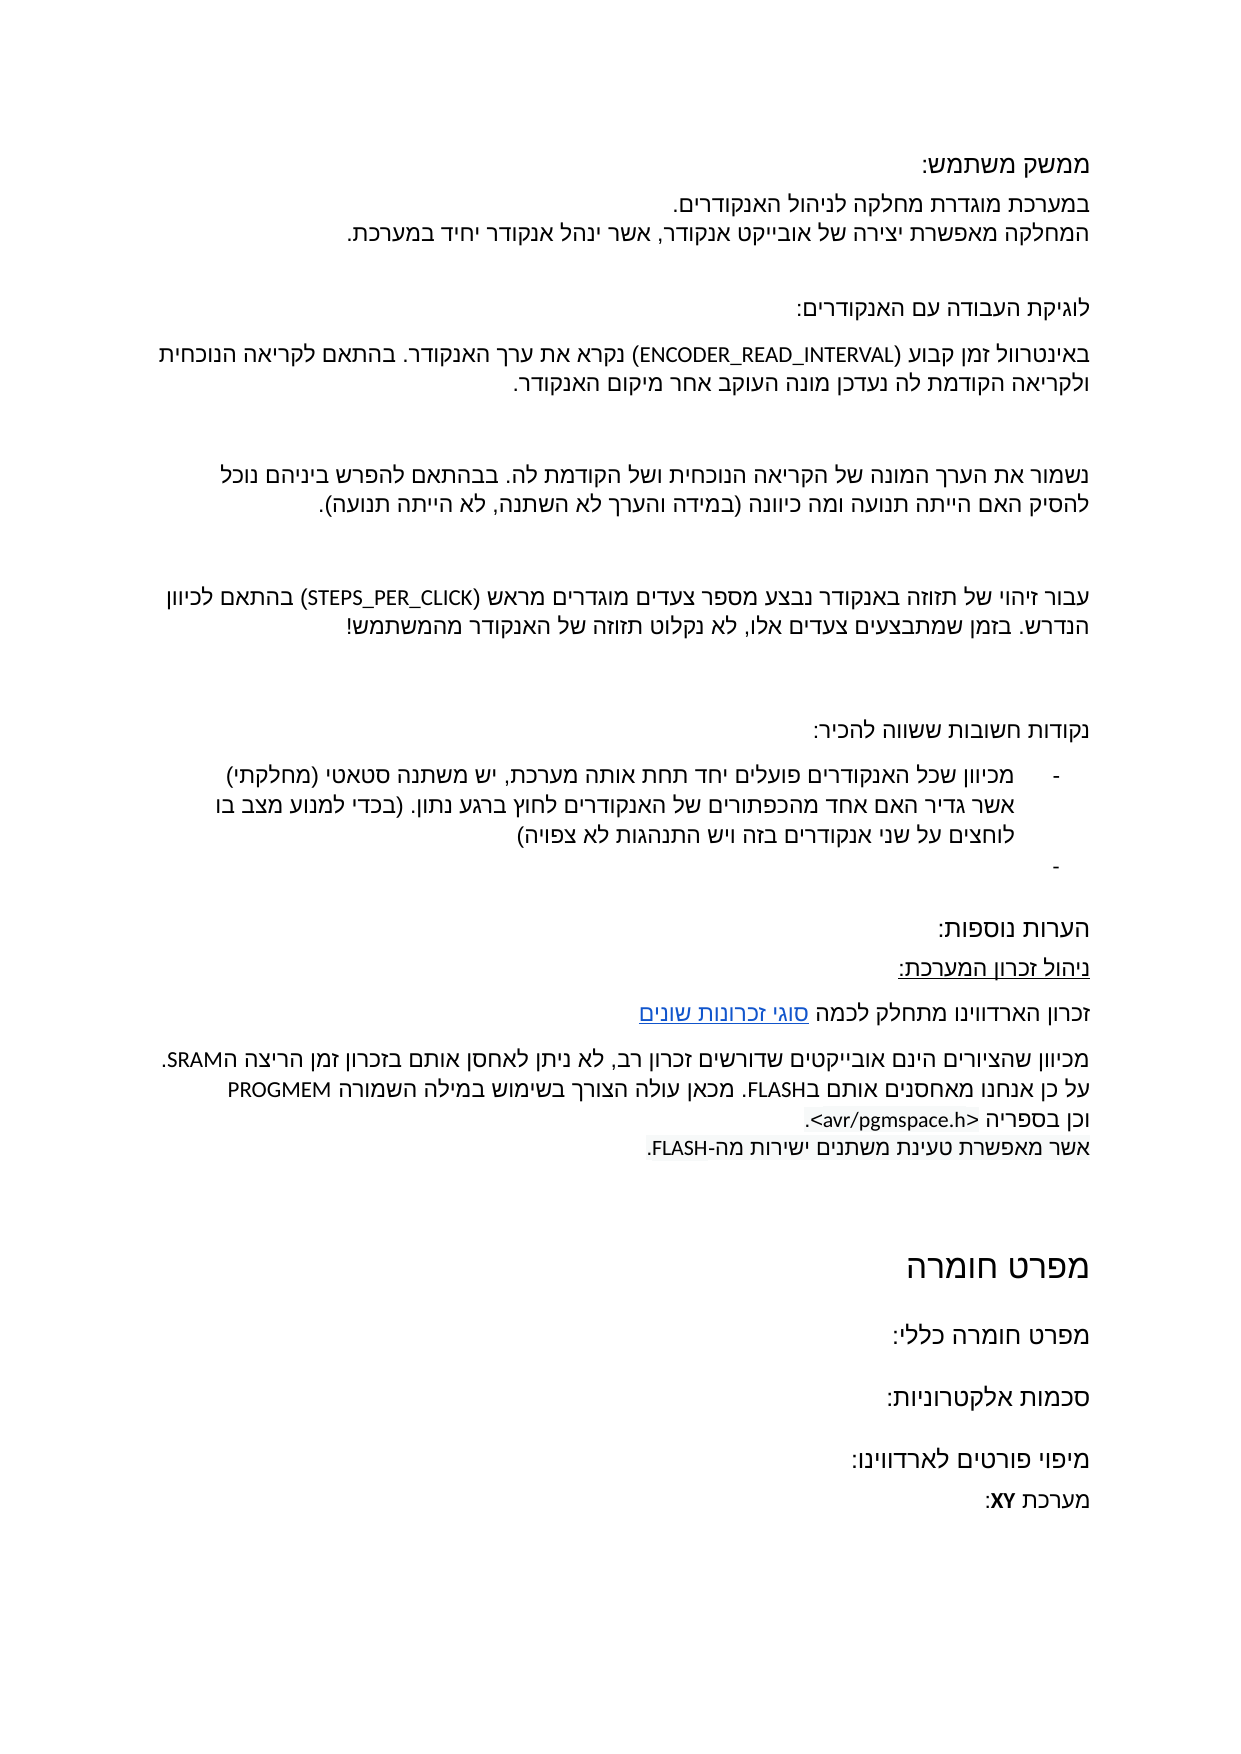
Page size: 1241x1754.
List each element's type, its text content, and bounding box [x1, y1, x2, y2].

list מכיוון שכל האנקודרים פועלים יחד תחת אותה מערכת, יש משתנה סטאטי (מחלקתי) אשר גדיר האם אחד מהכפתורים של האנקודרים לחוץ ברגע נתון. (בכדי למנוע מצב בו לוחצים על שני אנקודרים בזה ויש התנהגות לא צפויה) [150, 762, 1053, 849]
text נקודות חשובות ששווה להכיר: [150, 688, 1090, 743]
subtitle מפרט חומרה כללי: [150, 1321, 1090, 1350]
text באינטרוול זמן קבוע (ENCODER_READ_INTERVAL) נקרא את ערך האנקודר. בהתאם לקריאה הנוכחית ולקריאה הקודמת לה נעדכן מונה העוקב אחר מיקום האנקודר. [150, 340, 1090, 397]
text נשמור את הערך המונה של הקריאה הנוכחית ושל הקודמת לה. בבהתאם להפרש ביניהם נוכל להסיק האם הייתה תנועה ומה כיוונה (במידה והערך לא השתנה, לא הייתה תנועה). [150, 462, 1090, 517]
subtitle מפרט חומרה [150, 1248, 1090, 1286]
text במערכת מוגדרת מחלקה לניהול האנקודרים. המחלקה מאפשרת יצירה של אובייקט אנקודר, אשר ינהל אנקודר יחיד במערכת. [150, 191, 1090, 276]
text עבור זיהוי של תזוזה באנקודר נבצע מספר צעדים מוגדרים מראש (STEPS_PER_CLICK) בהתאם לכיוון הנדרש. בזמן שמתבצעים צעדים אלו, לא נקלוט תזוזה של האנקודר מהמשתמש! [150, 583, 1090, 669]
subtitle הערות נוספות: [150, 914, 1090, 943]
subtitle סכמות אלקטרוניות: [150, 1383, 1090, 1412]
text זכרון הארדווינו מתחלק לכמה סוגי זכרונות שונים [150, 1000, 1090, 1027]
text לוגיקת העבודה עם האנקודרים: [150, 295, 1090, 322]
subtitle ממשק משתמש: [150, 150, 1090, 179]
text ניהול זכרון המערכת: [150, 955, 1090, 982]
subtitle מיפוי פורטים לארדווינו: [150, 1445, 1090, 1474]
text מכיוון שהציורים הינם אובייקטים שדורשים זכרון רב, לא ניתן לאחסן אותם בזכרון זמן הריצה הSRAM. על כן אנחנו מאחסנים אותם בFLASH. מכאן עולה הצורך בשימוש במילה השמורה PROGMEM וכן בספריה <avr/pgmspace.h>. אשר מאפשרת טעינת משתנים ישירות מה-FLASH. [150, 1045, 1090, 1161]
text מערכת XY: [150, 1487, 1090, 1515]
